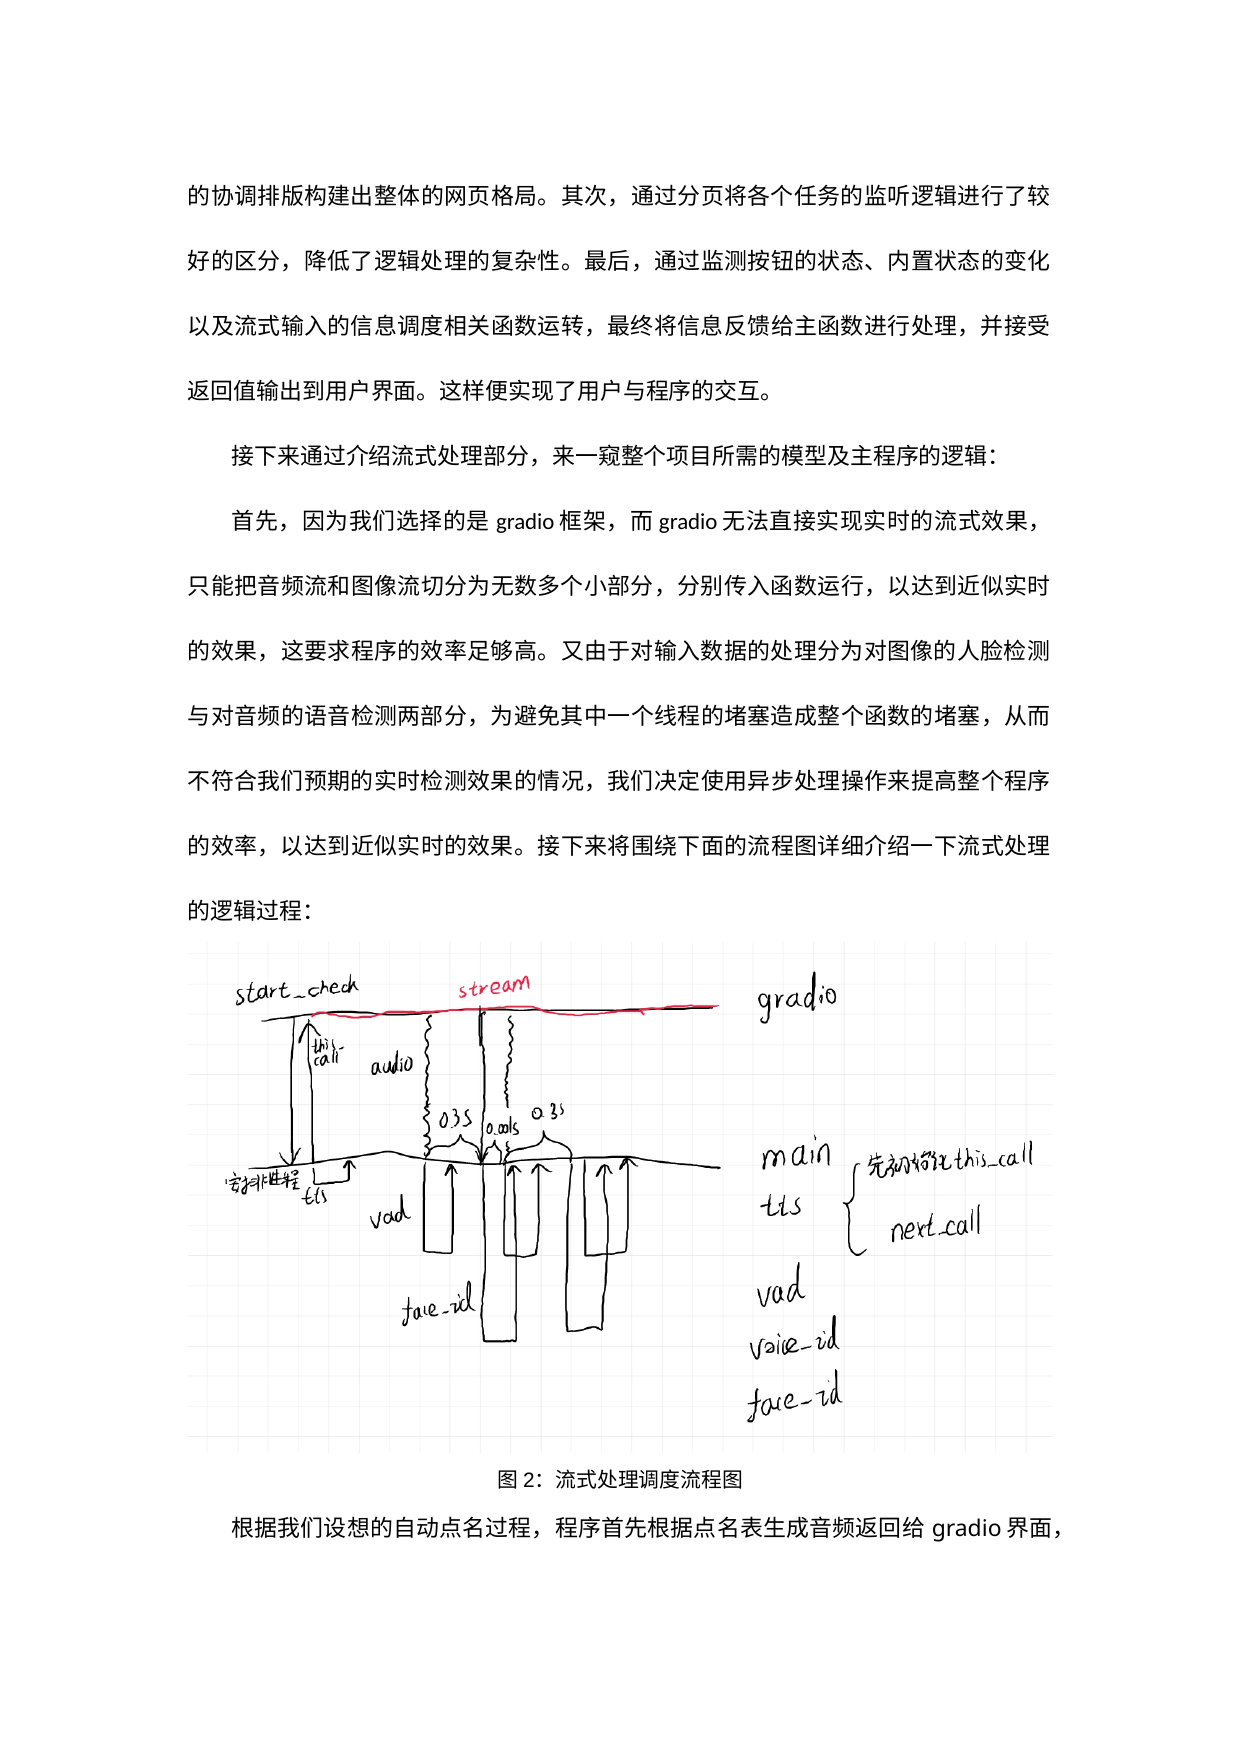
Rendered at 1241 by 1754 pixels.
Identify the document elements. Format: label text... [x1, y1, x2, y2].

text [187, 1494, 1053, 1559]
text 首先，因为我们选择的是gradio框架，而gradio无法直接实现实时的流式效果，只能把音频流和图像流切分为无数多个小部分，分别传入函数运行，以达到近似实时的效果，这要求程序的效率足够高。又由于对输入数据的处理分为对图像的人脸检测与对音频的语音检测两部分，为避免其中一个线程的堵塞造成整个函数的堵塞，从而不符合我们预期的实时检测效果的情况，我们决定使用异步处理操作来提高整个程序的效率，以达到近似实时的效果。接下来将围绕下面的流程图详细介绍一下流式处理的逻辑过程： [187, 487, 1053, 942]
picture [187, 942, 1053, 1453]
text 图 2：流式处理调度流程图 [187, 1462, 1053, 1494]
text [187, 162, 1053, 422]
text 接下来通过介绍流式处理部分，来一窥整个项目所需的模型及主程序的逻辑： [187, 422, 1053, 487]
